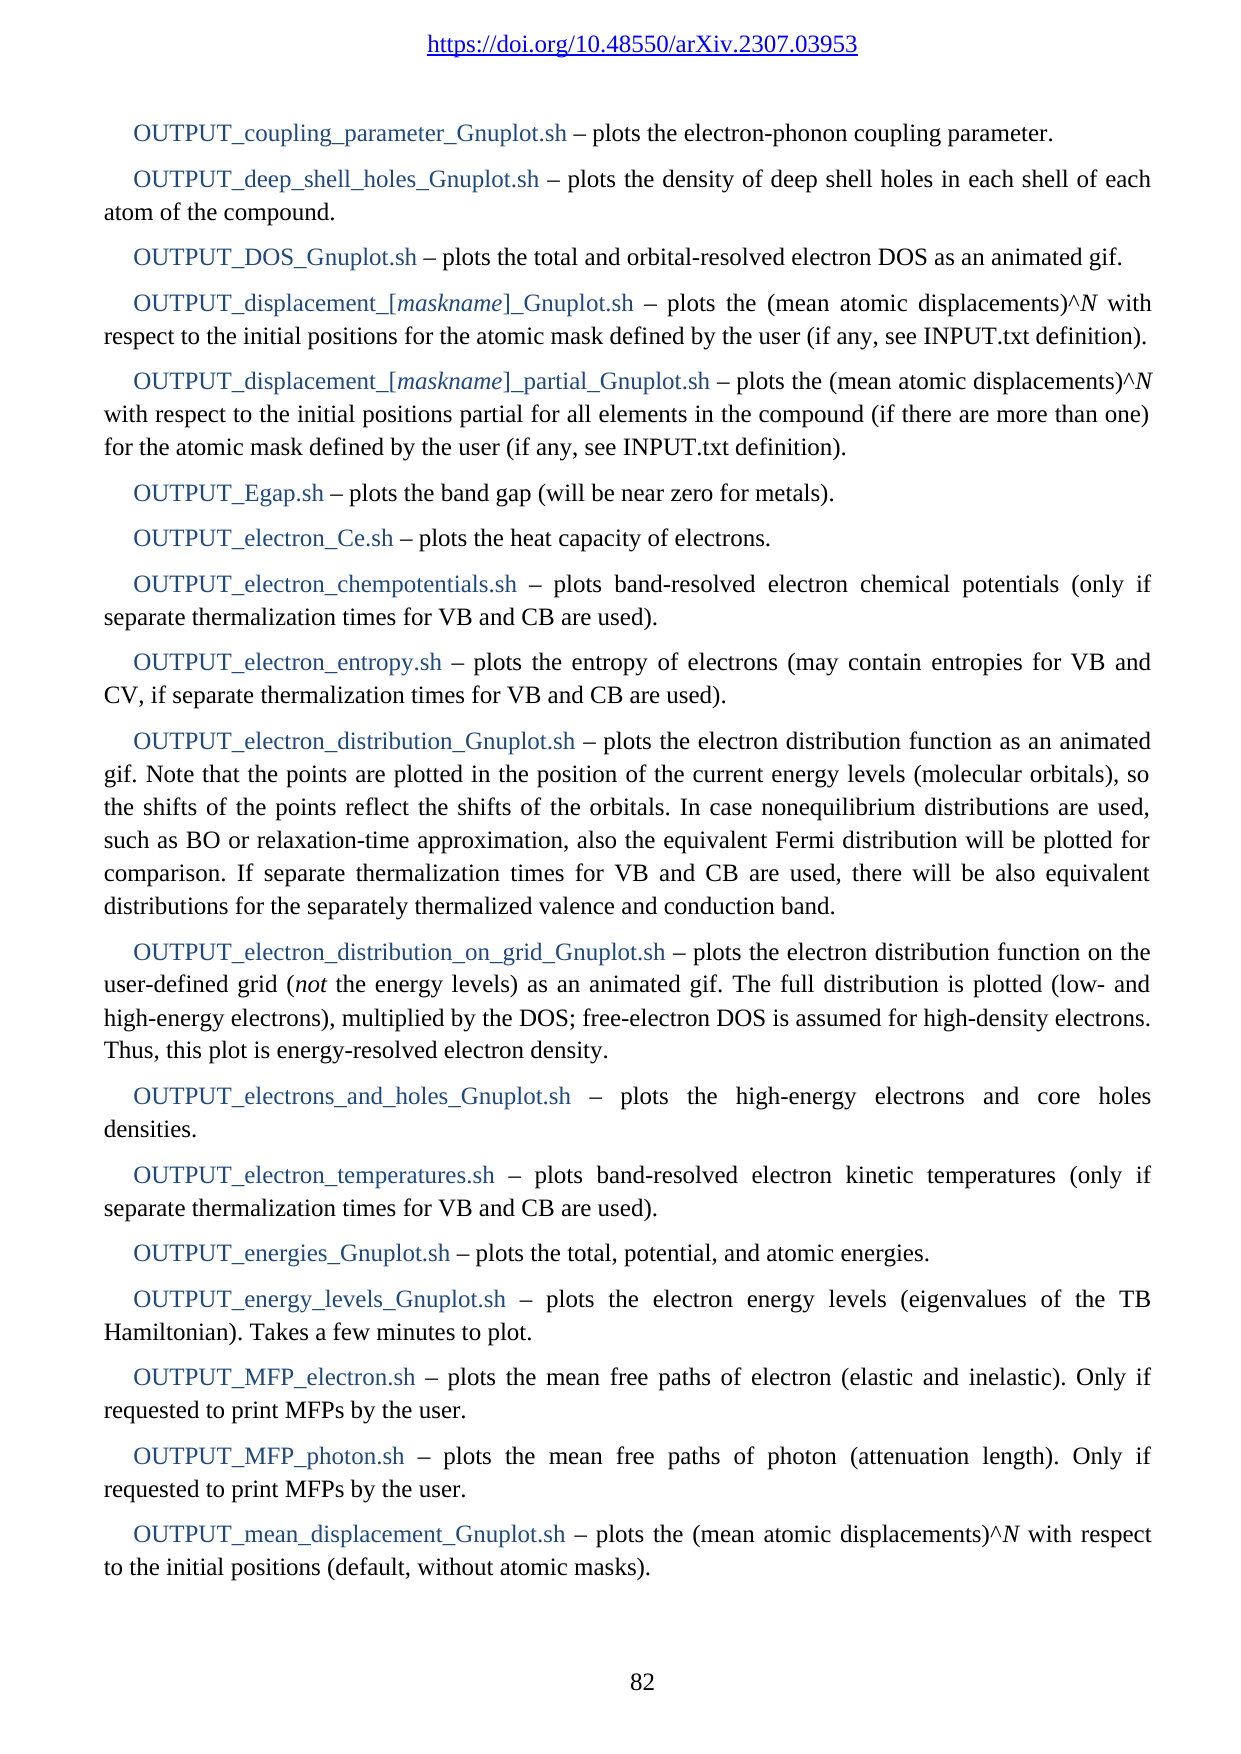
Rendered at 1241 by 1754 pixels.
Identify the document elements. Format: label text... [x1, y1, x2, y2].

text OUTPUT_displacement_[maskname]_Gnuplot.sh – plots the (mean atomic displacements)^N with respect to the initial positions for the atomic mask defined by the user (if any, see INPUT.txt definition). [103, 288, 1152, 349]
text OUTPUT_electron_distribution_on_grid_Gnuplot.sh – plots the electron distribution function on the user-defined grid (not the energy levels) as an animated gif. The full distribution is plotted (low- and high-energy electrons), multiplied by the DOS; free-electron DOS is assumed for high-density electrons. Thus, this plot is energy-resolved electron density. [103, 937, 1152, 1064]
text OUTPUT_MFP_photon.sh – plots the mean free paths of photon (attenuation length). Only if requested to print MFPs by the user. [103, 1441, 1152, 1503]
text OUTPUT_displacement_[maskname]_partial_Gnuplot.sh – plots the (mean atomic displacements)^N with respect to the initial positions partial for all elements in the compound (if there are more than one) for the atomic mask defined by the user (if any, see INPUT.txt definition). [103, 366, 1152, 461]
text OUTPUT_electron_distribution_Gnuplot.sh – plots the electron distribution function as an animated gif. Note that the points are plotted in the position of the current energy levels (molecular orbitals), so the shifts of the points reflect the shifts of the orbitals. In case nonequilibrium distributions are used, such as BO or relaxation-time approximation, also the equivalent Fermi distribution will be plotted for comparison. If separate thermalization times for VB and CB are used, there will be also equivalent distributions for the separately thermalized valence and conduction band. [103, 726, 1152, 920]
text OUTPUT_electron_entropy.sh – plots the entropy of electrons (may contain entropies for VB and CV, if separate thermalization times for VB and CB are used). [103, 647, 1152, 709]
text OUTPUT_mean_displacement_Gnuplot.sh – plots the (mean atomic displacements)^N with respect to the initial positions (default, without atomic masks). [103, 1519, 1152, 1581]
text OUTPUT_coupling_parameter_Gnuplot.sh – plots the electron-phonon coupling parameter. [103, 118, 1152, 147]
text OUTPUT_deep_shell_holes_Gnuplot.sh – plots the density of deep shell holes in each shell of each atom of the compound. [103, 164, 1152, 225]
text OUTPUT_electron_Ce.sh – plots the heat capacity of electrons. [103, 523, 1152, 552]
text OUTPUT_energies_Gnuplot.sh – plots the total, potential, and atomic energies. [103, 1238, 1152, 1267]
text OUTPUT_electron_temperatures.sh – plots band-resolved electron kinetic temperatures (only if separate thermalization times for VB and CB are used). [103, 1160, 1152, 1221]
text OUTPUT_DOS_Gnuplot.sh – plots the total and orbital-resolved electron DOS as an animated gif. [103, 242, 1152, 271]
text OUTPUT_electrons_and_holes_Gnuplot.sh – plots the high-energy electrons and core holes densities. [103, 1081, 1152, 1143]
text OUTPUT_MFP_electron.sh – plots the mean free paths of electron (elastic and inelastic). Only if requested to print MFPs by the user. [103, 1362, 1152, 1424]
text OUTPUT_Egap.sh – plots the band gap (will be near zero for metals). [103, 478, 1152, 507]
text OUTPUT_energy_levels_Gnuplot.sh – plots the electron energy levels (eigenvalues of the TB Hamiltonian). Takes a few minutes to plot. [103, 1284, 1152, 1346]
text OUTPUT_electron_chempotentials.sh – plots band-resolved electron chemical potentials (only if separate thermalization times for VB and CB are used). [103, 569, 1152, 631]
